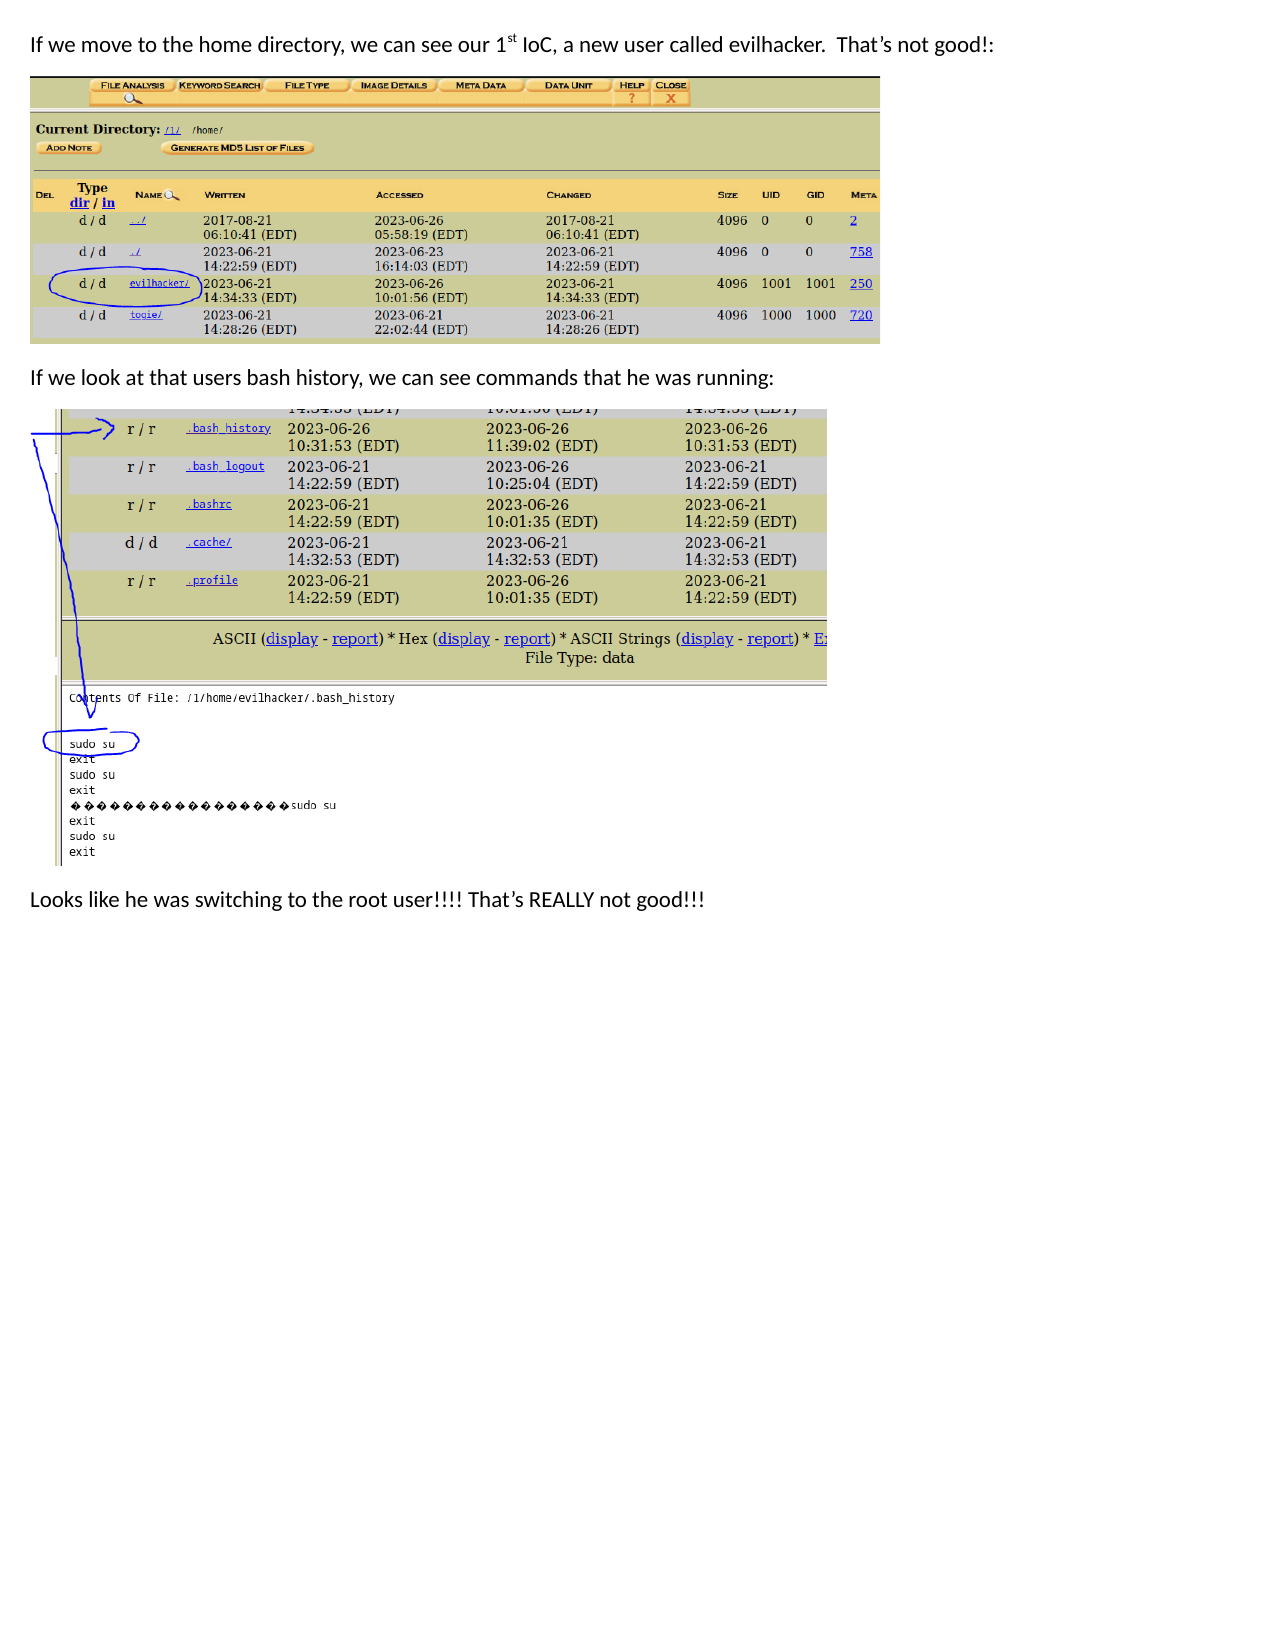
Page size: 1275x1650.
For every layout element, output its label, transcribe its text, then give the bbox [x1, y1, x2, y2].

text Looks like he was switching to the root user!!!! That’s REALLY not good!!! [30, 885, 1245, 913]
text If we look at that users bash history, we can see commands that he was running: [30, 363, 1245, 391]
picture [30, 76, 880, 344]
picture [30, 409, 827, 866]
text If we move to the home directory, we can see our 1st IoC, a new user called evilhacker. That’s not good!: [30, 30, 1245, 58]
